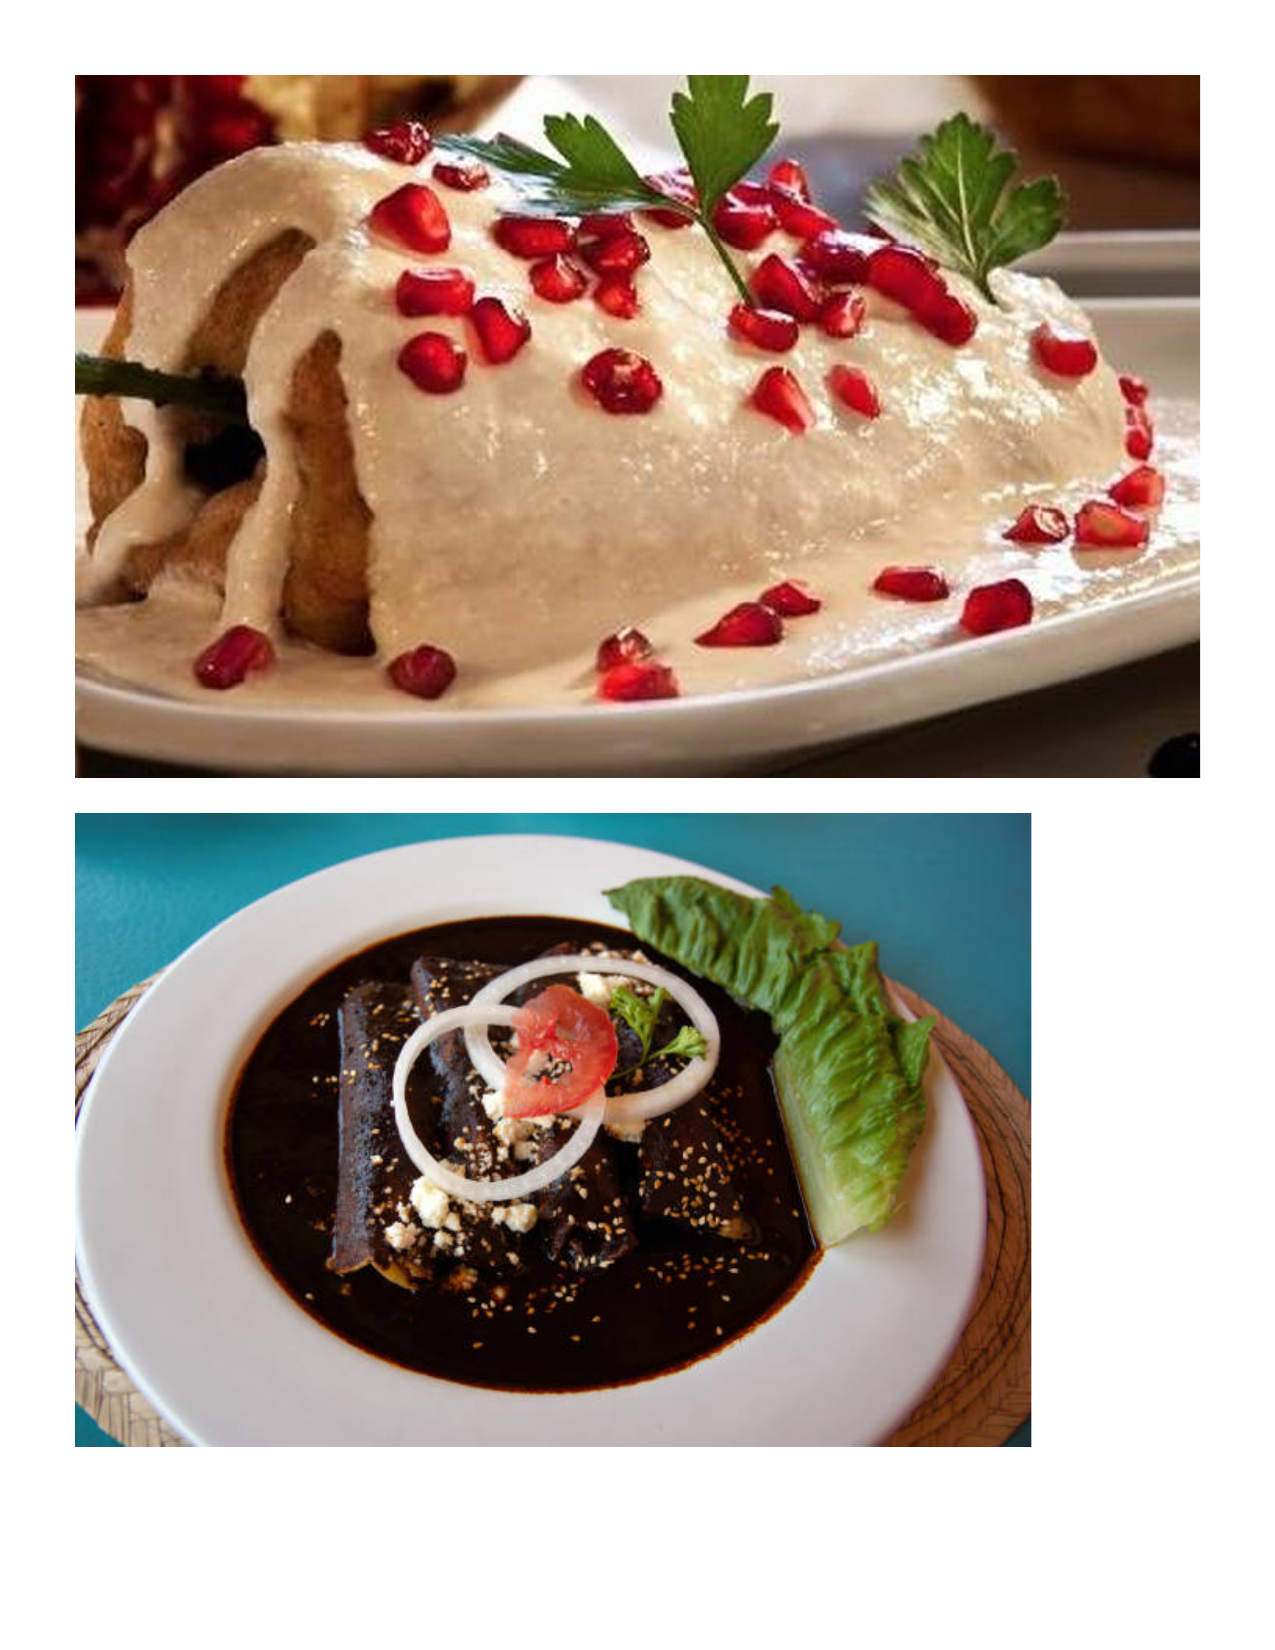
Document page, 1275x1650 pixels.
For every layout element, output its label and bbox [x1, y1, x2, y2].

picture [75, 75, 1200, 778]
picture [75, 813, 1032, 1447]
